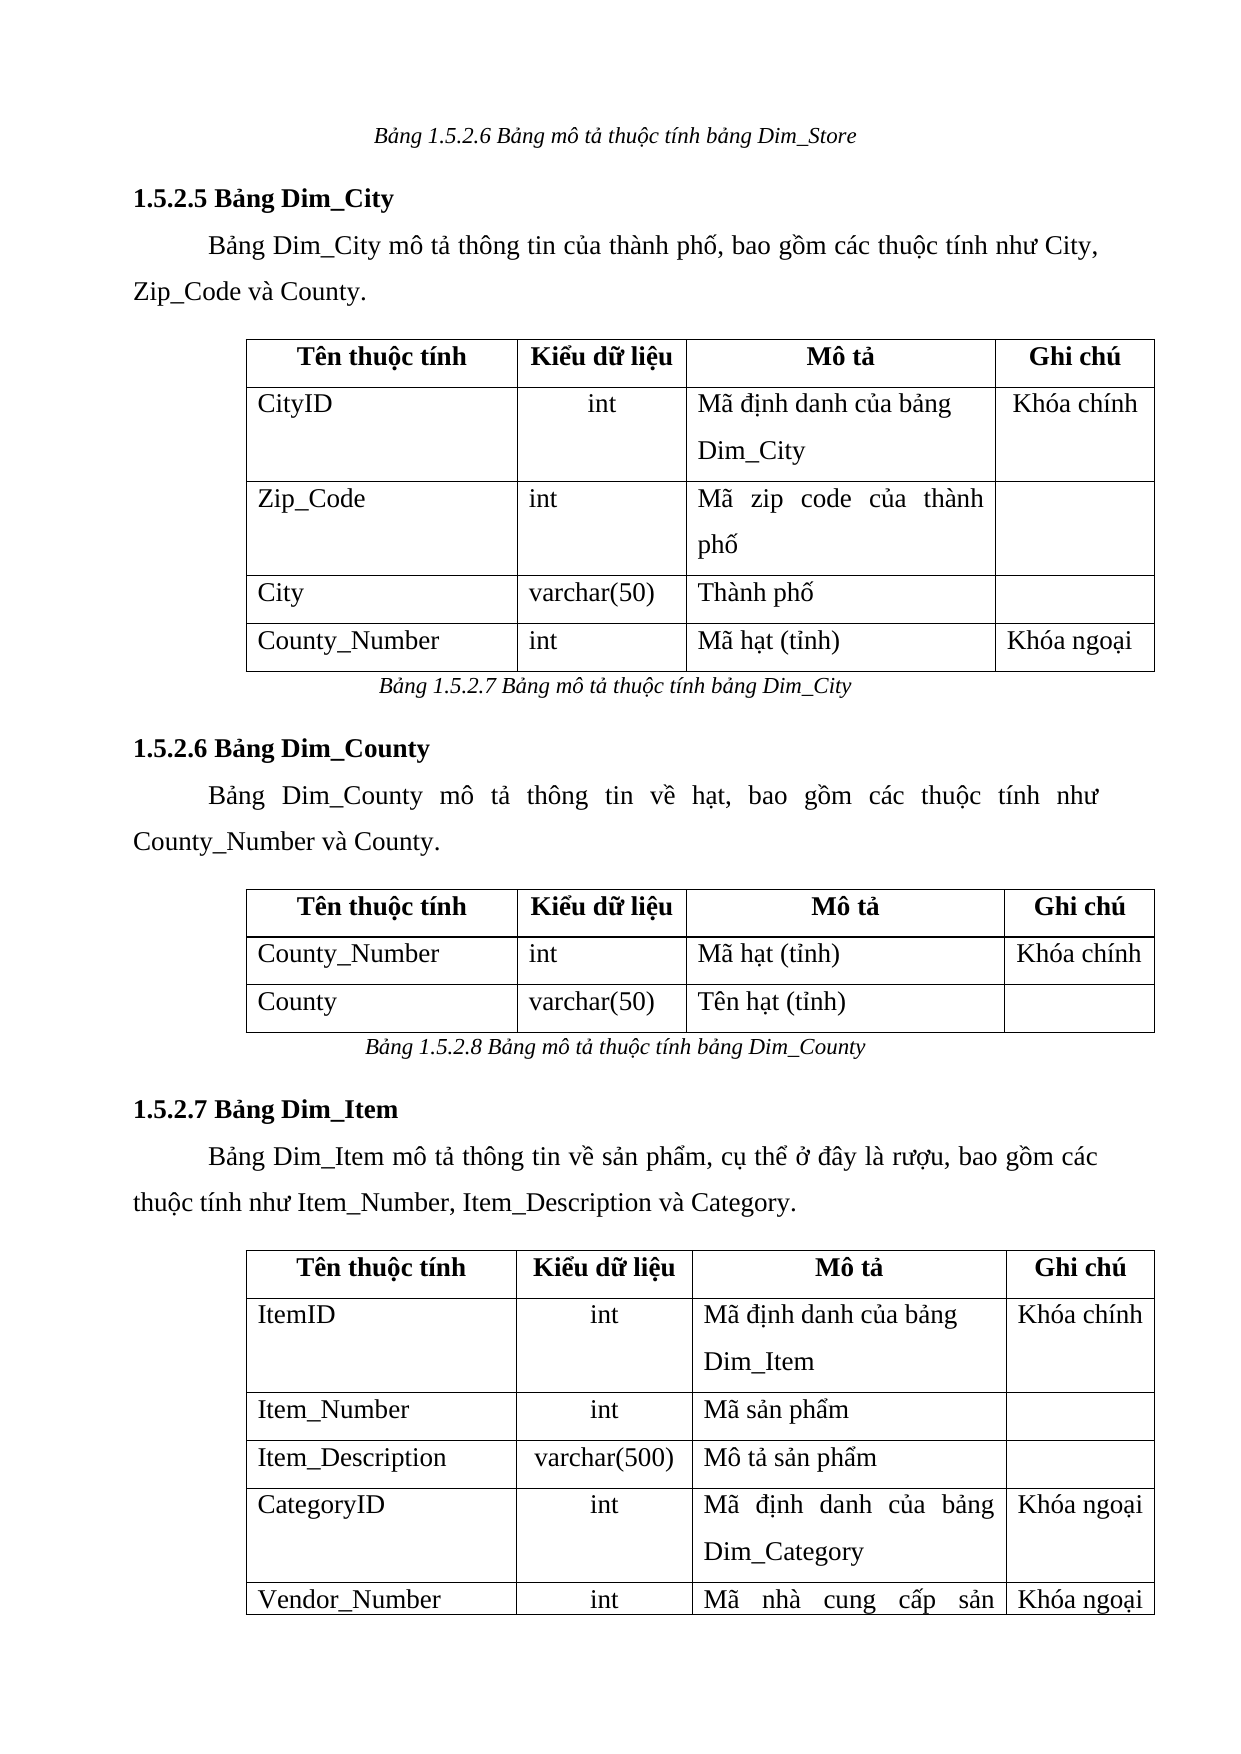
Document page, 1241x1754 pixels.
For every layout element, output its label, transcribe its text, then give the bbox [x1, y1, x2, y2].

table_cell int [518, 938, 686, 984]
table_cell Khóa chính [1007, 1299, 1154, 1392]
table_cell Mô tả sản phẩm [693, 1441, 1006, 1487]
table_cell Mã zip code của thành phố [687, 482, 995, 575]
table_cell CityID [247, 388, 517, 481]
table_cell County_Number [247, 624, 517, 671]
table_cell Khóa chính [996, 388, 1154, 481]
table_header Ghi chú [1005, 890, 1154, 936]
table_cell Khóa ngoại [996, 624, 1154, 671]
text Bảng Dim_Item mô tả thông tin về sản phẩm, cụ thể ở đây là rượu, bao gồm các thuộc tính như Item_Number, Item_Description và Category. [133, 1140, 1099, 1218]
table_cell [996, 576, 1154, 623]
table_cell int [517, 1393, 692, 1440]
table_cell County [247, 985, 517, 1032]
table_cell Khóa chính [1005, 938, 1154, 984]
table_cell [996, 482, 1154, 575]
table_cell Vendor_Number [247, 1583, 516, 1614]
table_cell varchar(500) [517, 1441, 692, 1487]
table_header Kiểu dữ liệu [518, 890, 686, 936]
table_header Ghi chú [996, 340, 1154, 387]
table_cell Mã sản phẩm [693, 1393, 1006, 1440]
table_cell ItemID [247, 1299, 516, 1392]
table_cell County_Number [247, 938, 517, 984]
table_cell Tên hạt (tỉnh) [687, 985, 1004, 1032]
table_cell Mã định danh của bảng Dim_Item [693, 1299, 1006, 1392]
table_cell Thành phố [687, 576, 995, 623]
text Bảng Dim_City mô tả thông tin của thành phố, bao gồm các thuộc tính như City, Zip_Code và County. [133, 229, 1099, 307]
table_cell Mã hạt (tỉnh) [687, 938, 1004, 984]
table_cell CategoryID [247, 1489, 516, 1582]
table_cell int [518, 624, 686, 671]
text Bảng Dim_County mô tả thông tin về hạt, bao gồm các thuộc tính như County_Number và County. [133, 779, 1099, 857]
table_cell Mã định danh của bảng Dim_City [687, 388, 995, 481]
table_cell [1007, 1441, 1154, 1487]
table_header Tên thuộc tính [247, 1251, 516, 1298]
table_cell int [518, 388, 686, 481]
table_cell City [247, 576, 517, 623]
table_header Kiểu dữ liệu [517, 1251, 692, 1298]
subtitle Bảng Dim_County [133, 732, 1099, 763]
table_header Tên thuộc tính [247, 890, 517, 936]
table_cell Mã hạt (tỉnh) [687, 624, 995, 671]
table_cell [1005, 985, 1154, 1032]
table_header Tên thuộc tính [247, 340, 517, 387]
table_cell int [518, 482, 686, 575]
table_header Mô tả [693, 1251, 1006, 1298]
subtitle Bảng Dim_Item [133, 1093, 1099, 1124]
table_cell Khóa ngoại [1007, 1583, 1154, 1614]
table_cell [693, 1583, 1006, 1614]
table_cell int [517, 1299, 692, 1392]
table_cell Item_Description [247, 1441, 516, 1487]
table_cell Zip_Code [247, 482, 517, 575]
table_header Kiểu dữ liệu [518, 340, 686, 387]
table_header Mô tả [687, 340, 995, 387]
table_cell Mã định danh của bảng Dim_Category [693, 1489, 1006, 1582]
table_cell varchar(50) [518, 985, 686, 1032]
table_cell int [517, 1583, 692, 1614]
table_cell Item_Number [247, 1393, 516, 1440]
table_header Mô tả [687, 890, 1004, 936]
table_cell int [517, 1489, 692, 1582]
table_cell [1007, 1393, 1154, 1440]
table_header Ghi chú [1007, 1251, 1154, 1298]
table_cell Khóa ngoại [1007, 1489, 1154, 1582]
subtitle Bảng Dim_City [133, 182, 1099, 213]
table_cell varchar(50) [518, 576, 686, 623]
